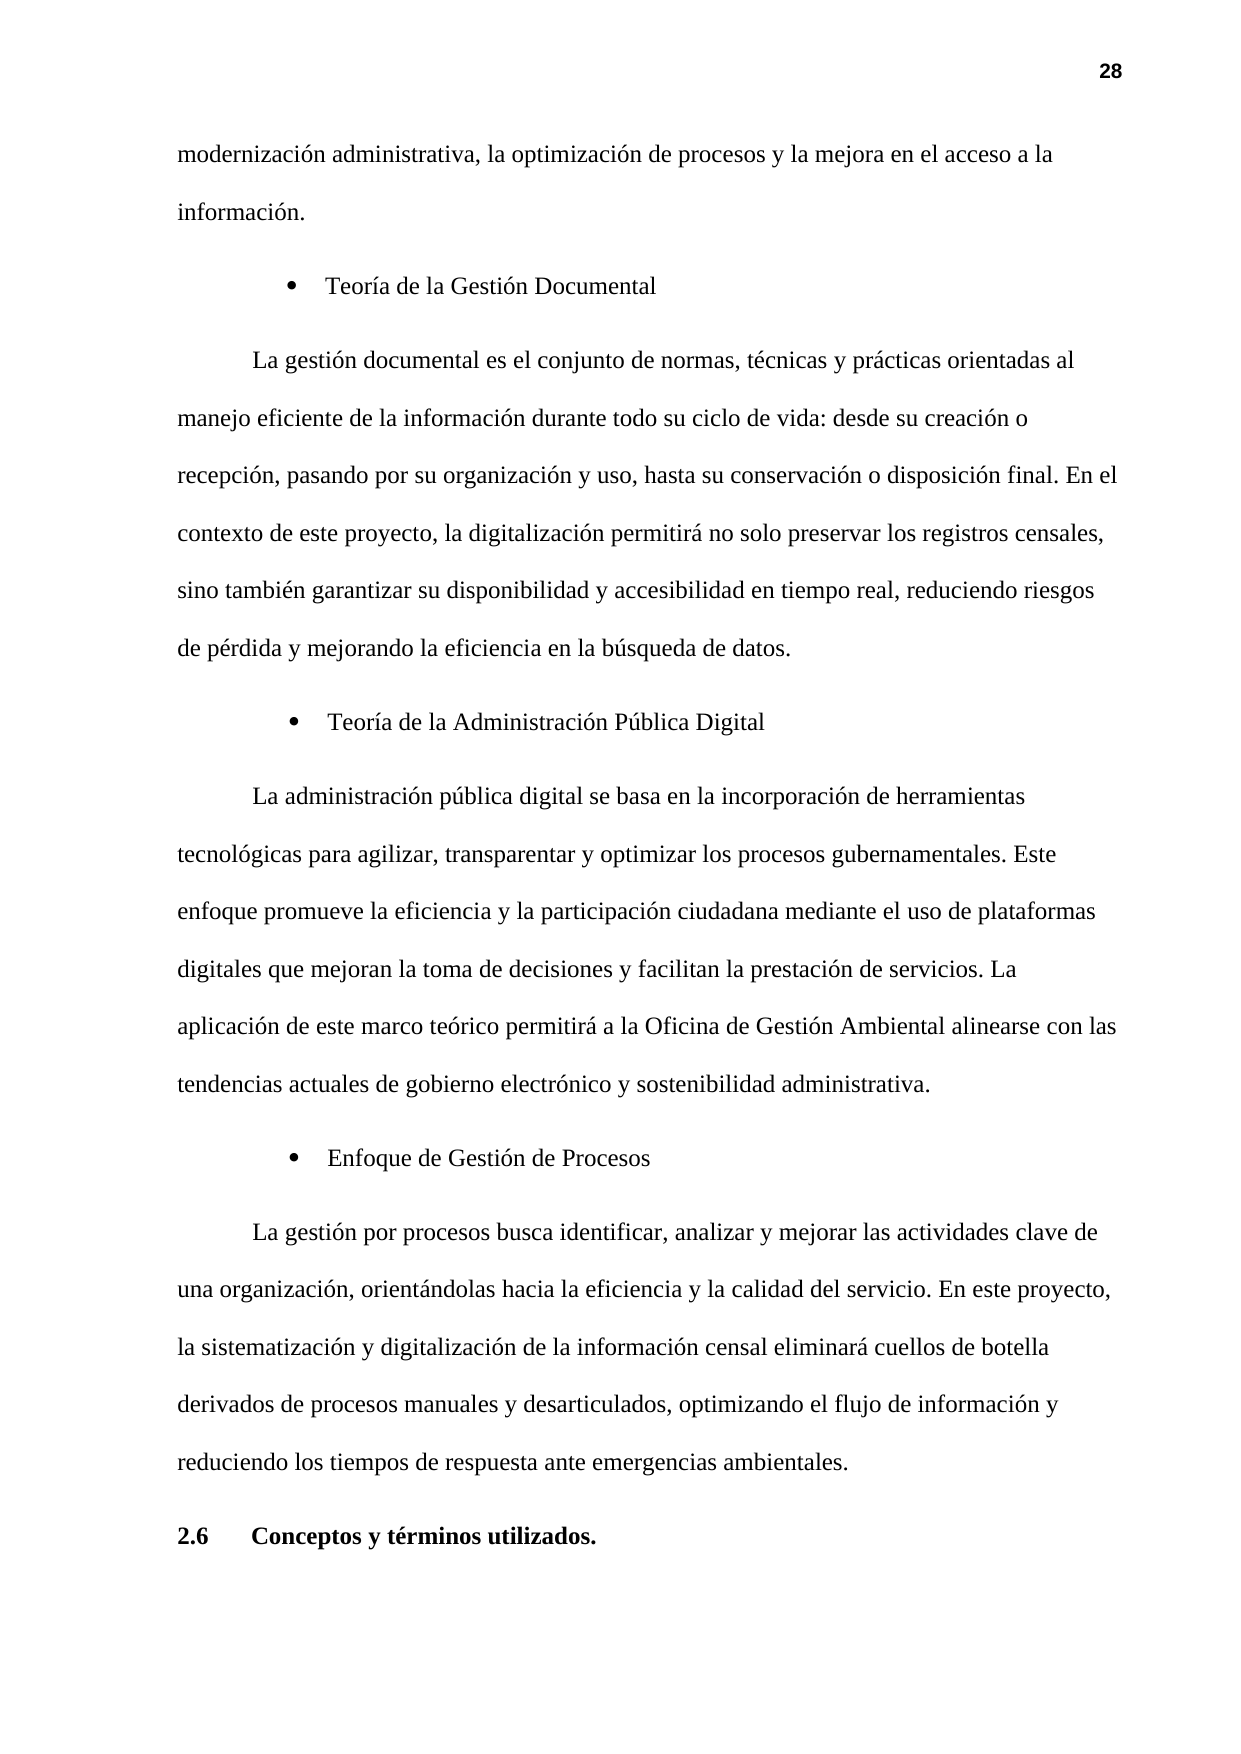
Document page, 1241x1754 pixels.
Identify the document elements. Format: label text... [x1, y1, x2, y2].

list 2.6 Conceptos y términos utilizados. [177, 1521, 1122, 1550]
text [177, 139, 1122, 226]
text La administración pública digital se basa en la incorporación de herramientas tecnológicas para agilizar, transparentar y optimizar los procesos gubernamentales. Este enfoque promueve la eficiencia y la participación ciudadana mediante el uso de plataformas digitales que mejoran la toma de decisiones y facilitan la prestación de servicios. La aplicación de este marco teórico permitirá a la Oficina de Gestión Ambiental alinearse con las tendencias actuales de gobierno electrónico y sostenibilidad administrativa. [177, 781, 1122, 1097]
list Teoría de la Gestión Documental [287, 271, 1122, 300]
text La gestión por procesos busca identificar, analizar y mejorar las actividades clave de una organización, orientándolas hacia la eficiencia y la calidad del servicio. En este proyecto, la sistematización y digitalización de la información censal eliminará cuellos de botella derivados de procesos manuales y desarticulados, optimizando el flujo de información y reduciendo los tiempos de respuesta ante emergencias ambientales. [177, 1217, 1122, 1476]
text La gestión documental es el conjunto de normas, técnicas y prácticas orientadas al manejo eficiente de la información durante todo su ciclo de vida: desde su creación o recepción, pasando por su organización y uso, hasta su conservación o disposición final. En el contexto de este proyecto, la digitalización permitirá no solo preservar los registros censales, sino también garantizar su disponibilidad y accesibilidad en tiempo real, reduciendo riesgos de pérdida y mejorando la eficiencia en la búsqueda de datos. [177, 345, 1122, 662]
list Enfoque de Gestión de Procesos [289, 1143, 1122, 1172]
list Teoría de la Administración Pública Digital [289, 707, 1122, 736]
